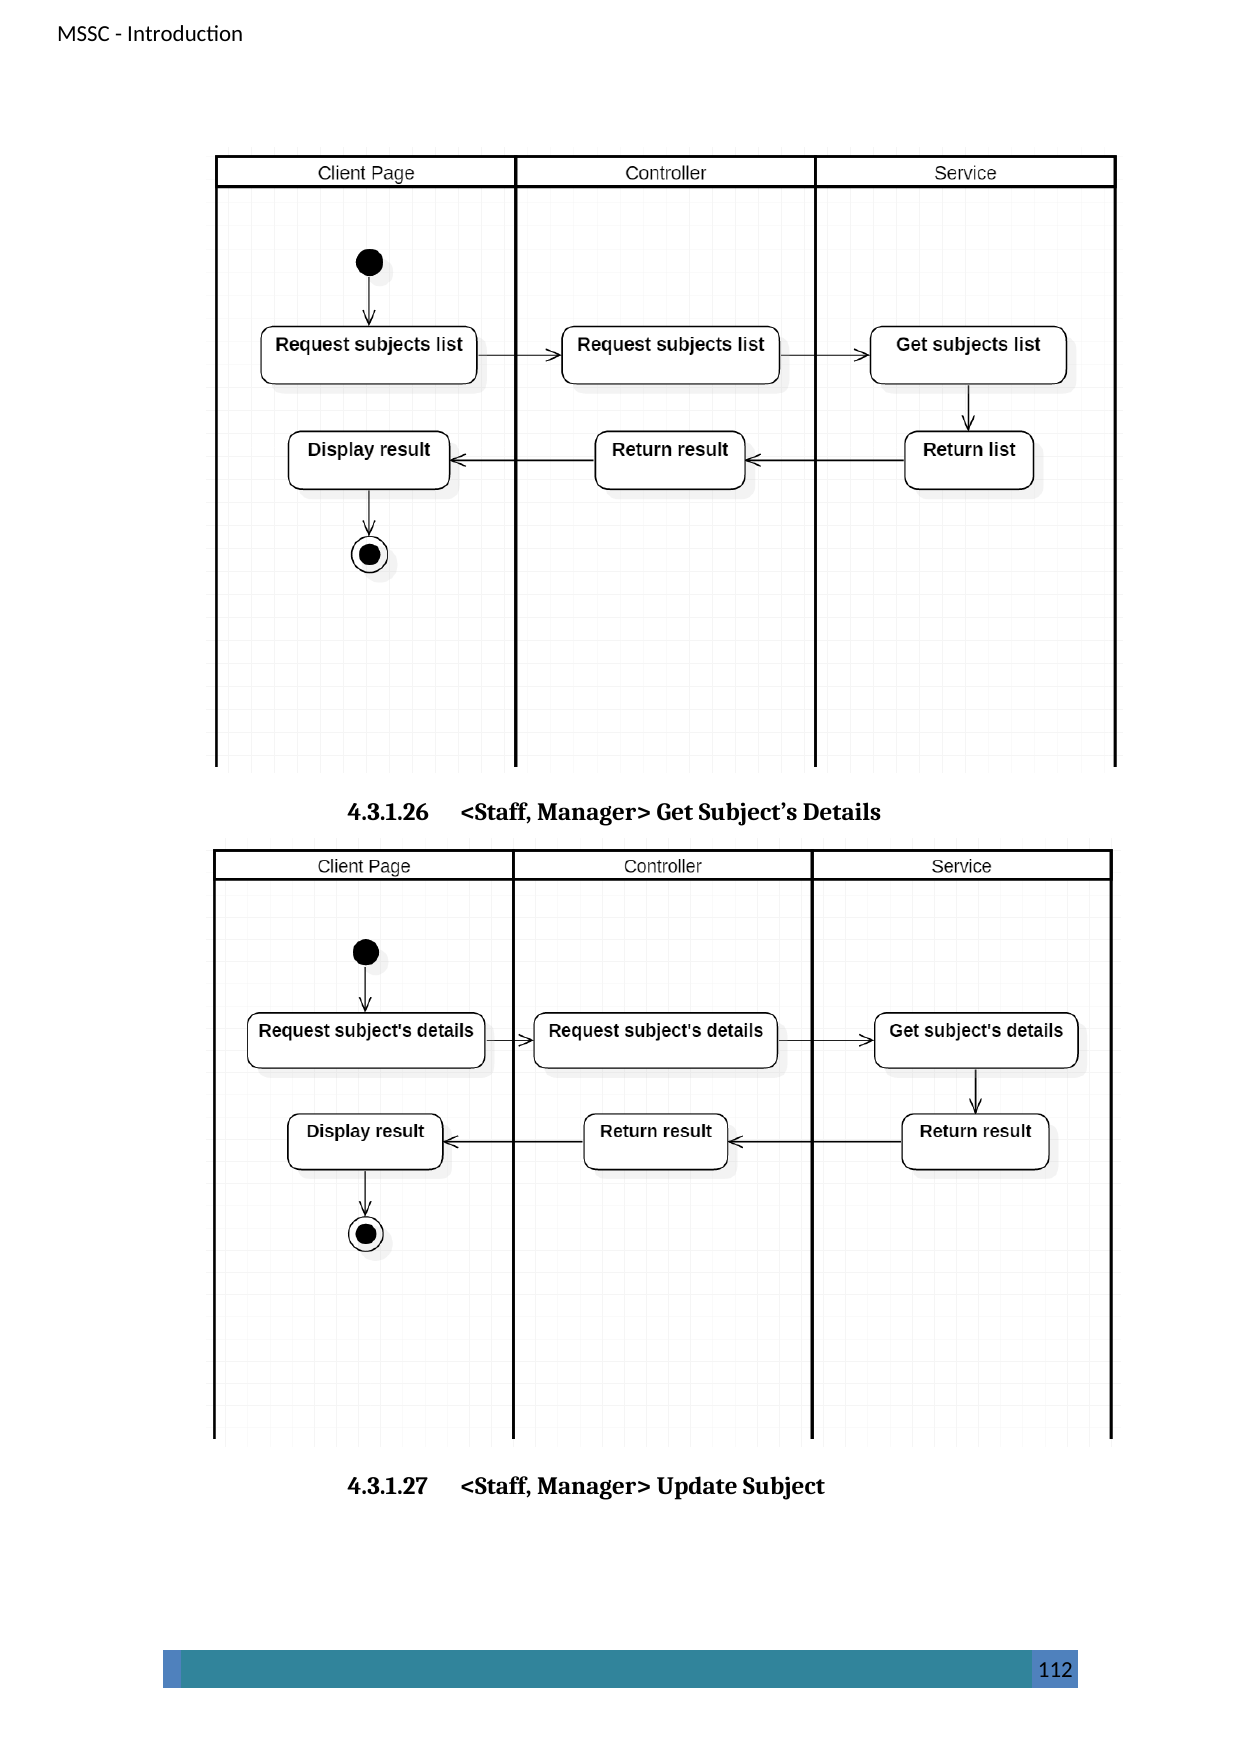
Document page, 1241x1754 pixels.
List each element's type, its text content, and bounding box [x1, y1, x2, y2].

picture [206, 147, 1123, 773]
picture [206, 838, 1121, 1447]
subtitle <Staff, Manager> Get Subject’s Details [347, 798, 1122, 827]
subtitle <Staff, Manager> Update Subject [347, 1472, 1122, 1501]
